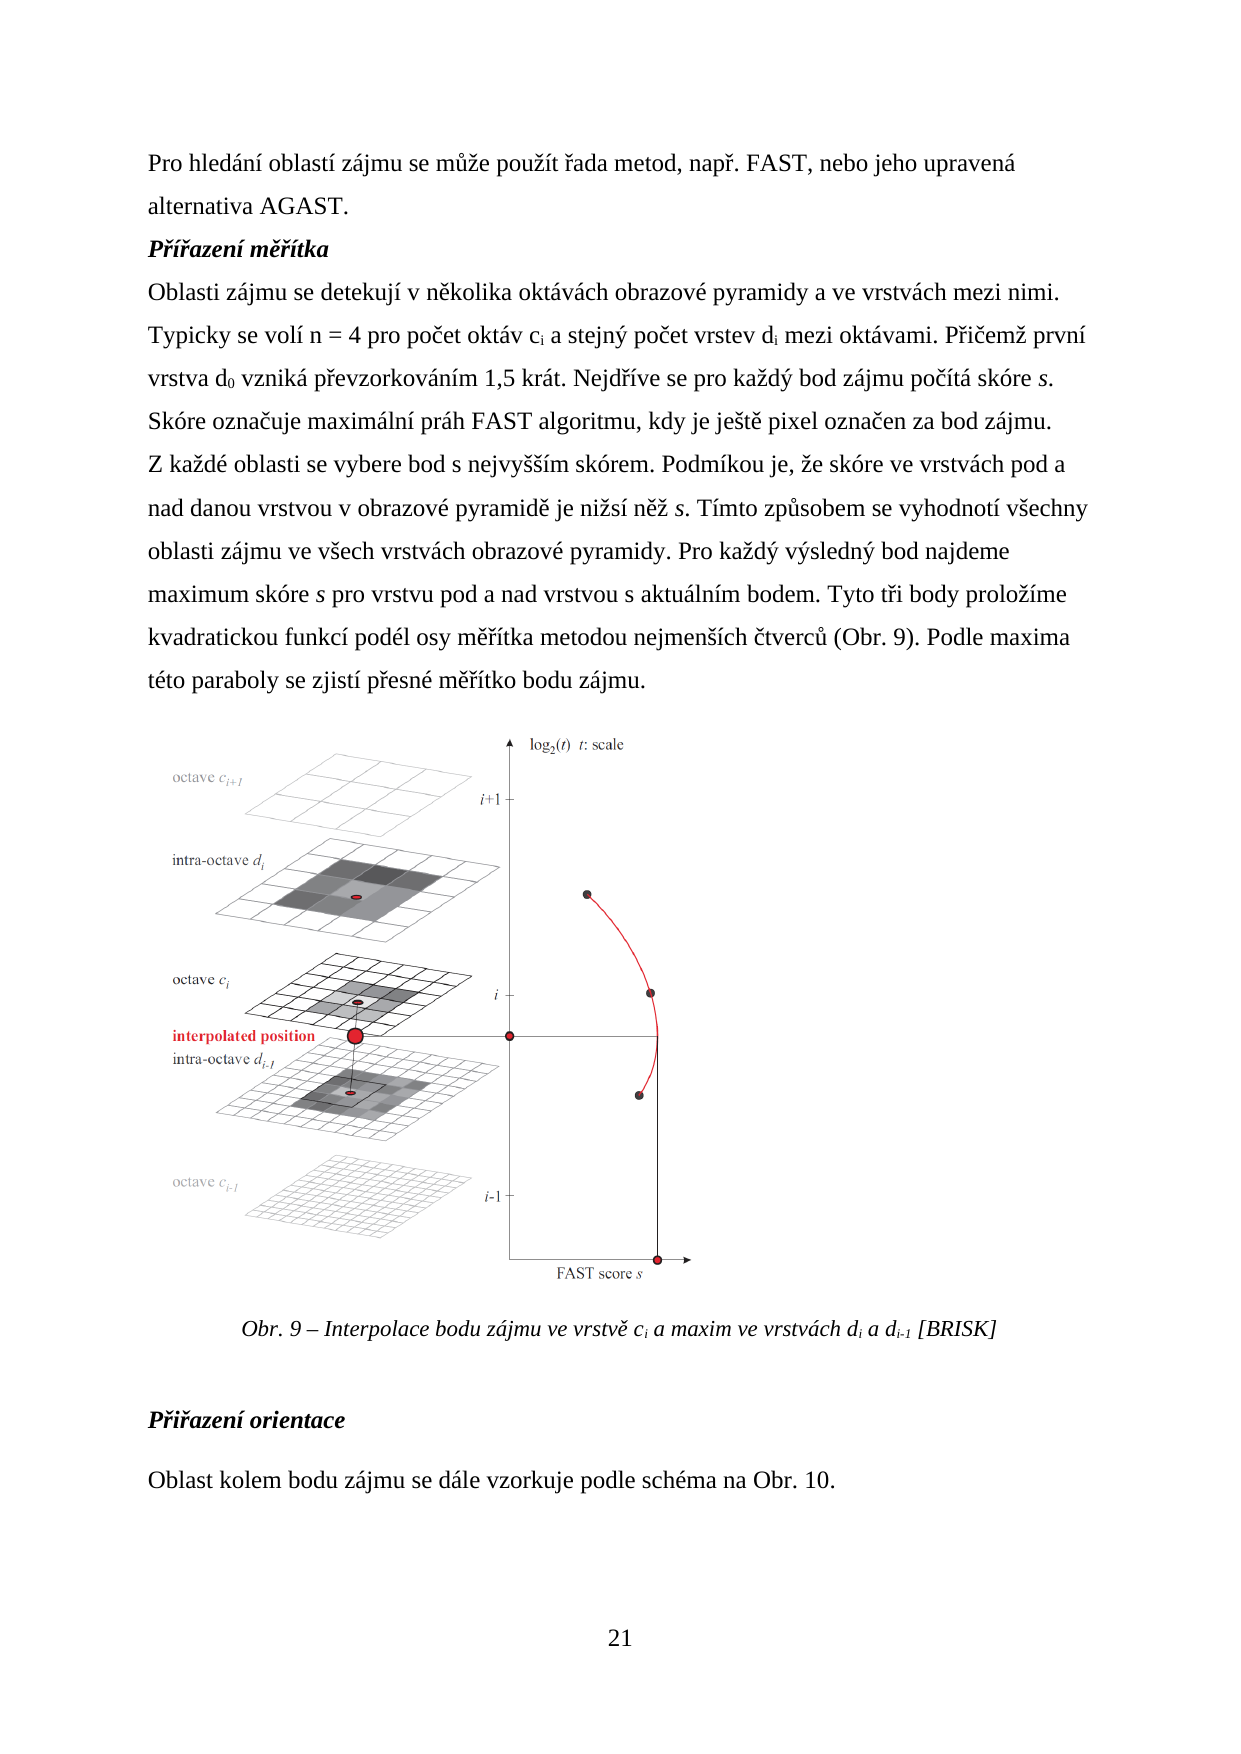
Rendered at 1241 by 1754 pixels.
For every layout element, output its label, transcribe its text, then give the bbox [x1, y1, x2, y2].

text Oblast kolem bodu zájmu se dále vzorkuje podle schéma na Obr. 10. [148, 1465, 1093, 1494]
list Přířazení měřítka [148, 234, 1093, 263]
picture [147, 708, 720, 1285]
list Pro hledání oblastí zájmu se může použít řada metod, např. FAST, nebo jeho upravená alternativa AGAST. [148, 148, 1093, 219]
list Přiřazení orientace [148, 1406, 1093, 1434]
